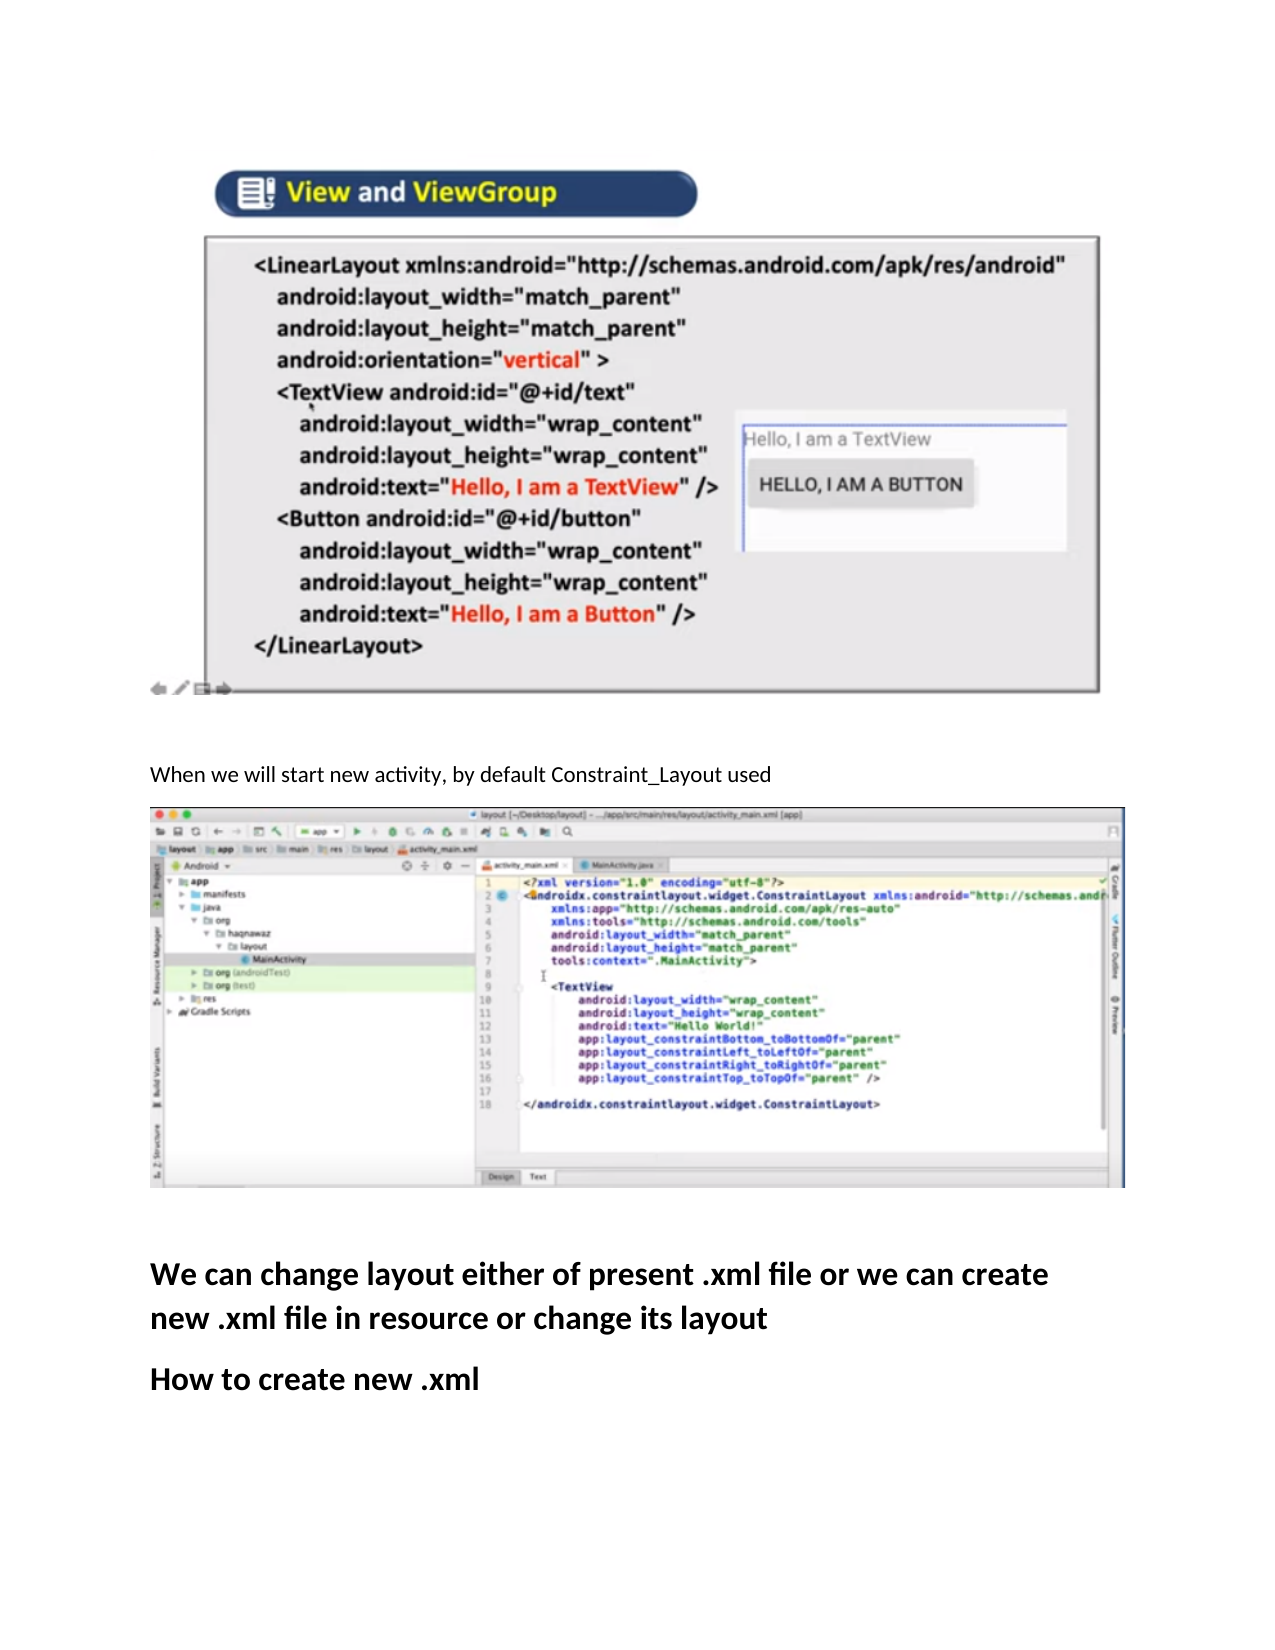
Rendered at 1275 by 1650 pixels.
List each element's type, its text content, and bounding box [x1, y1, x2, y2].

text How to create new .xml [150, 1358, 1125, 1398]
picture [150, 150, 1125, 695]
text We can change layout either of present .xml file or we can create new .xml file in resource or change its layout [150, 1253, 1125, 1338]
text When we will start new activity, by default Constraint_Layout used [150, 760, 1125, 788]
picture [150, 807, 1125, 1188]
